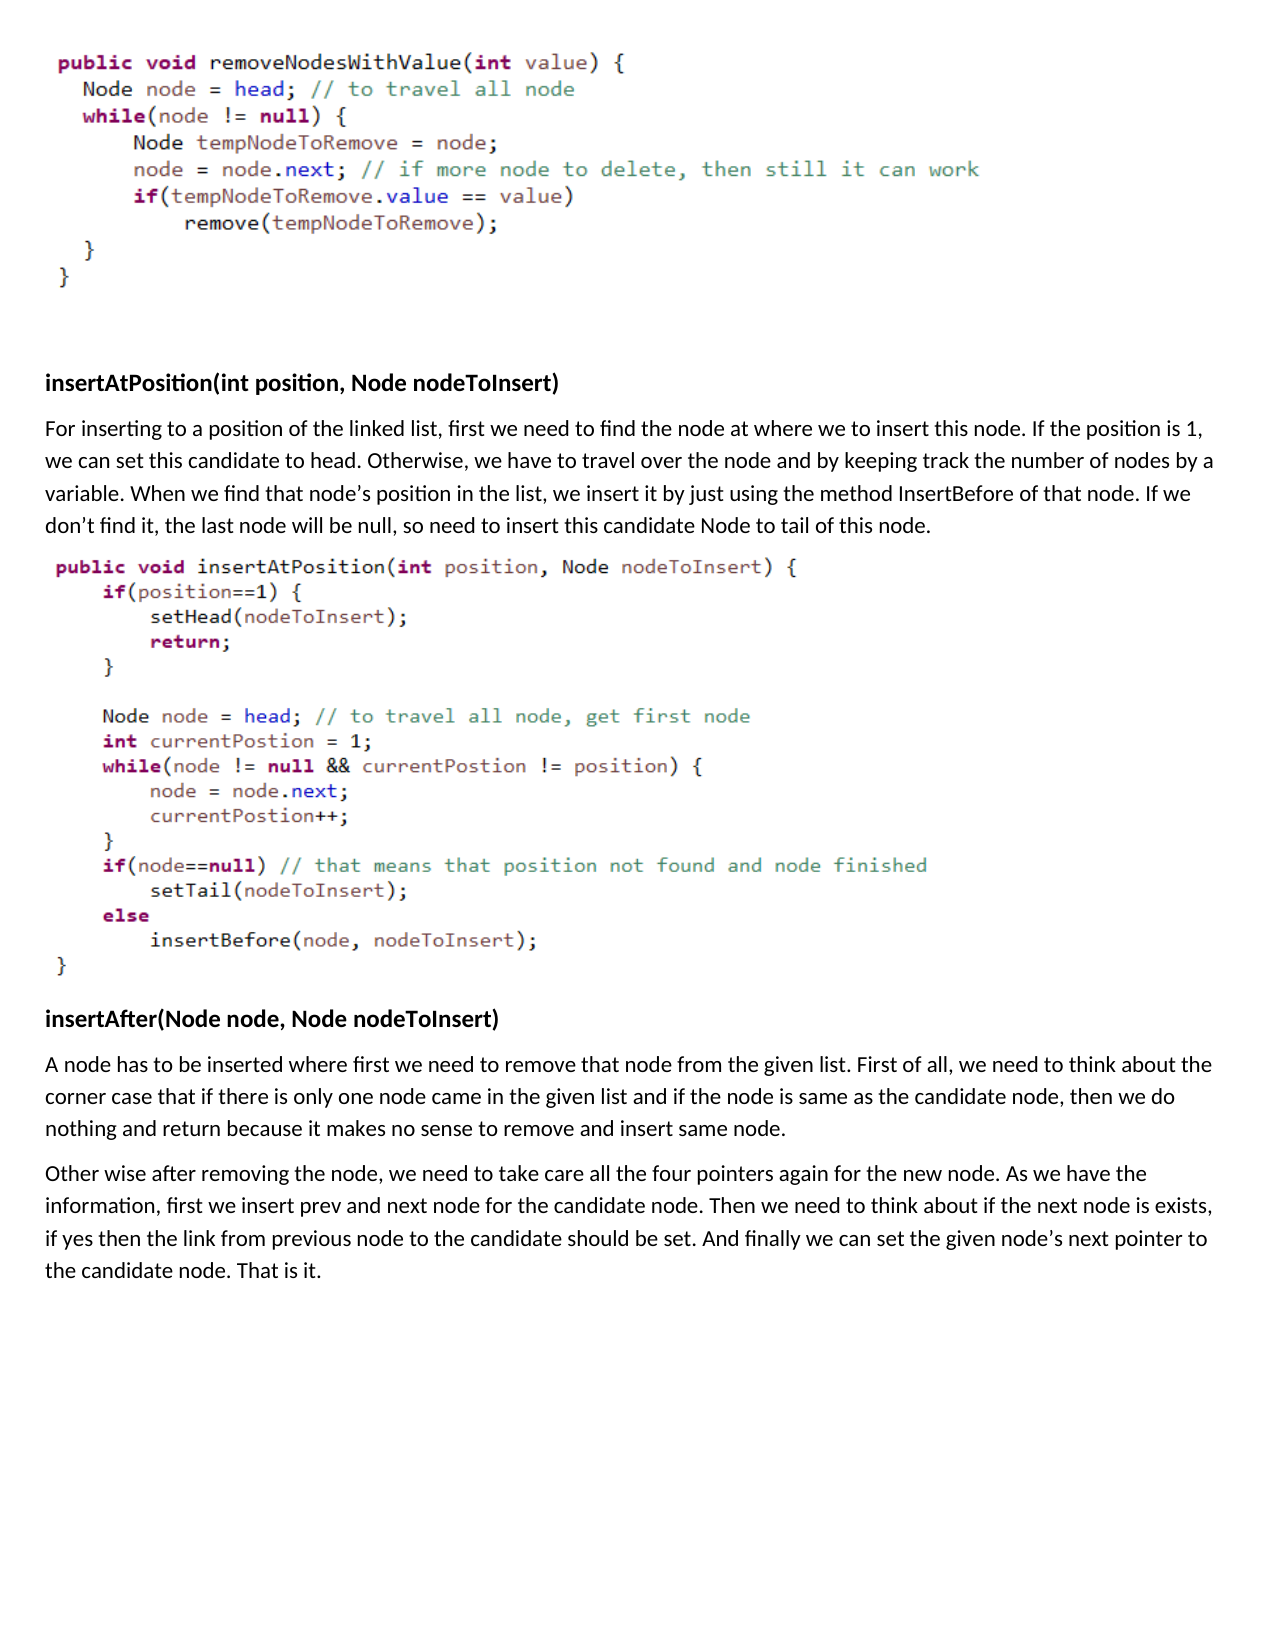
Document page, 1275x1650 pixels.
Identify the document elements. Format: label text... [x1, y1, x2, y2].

picture [45, 45, 1002, 303]
text For inserting to a position of the linked list, first we need to find the node at where we to insert this node. If the position is 1, we can set this candidate to head. Otherwise, we have to travel over the node and by keeping track the number of nodes by a variable. When we find that node’s position in the list, we insert it by just using the method InsertBefore of that node. If we don’t find it, the last node will be null, so need to insert this candidate Node to tail of this node. [45, 414, 1230, 539]
text Other wise after removing the node, we need to take care all the four pointers again for the new node. As we have the information, first we insert prev and next node for the candidate node. Then we need to think about if the next node is exists, if yes then the link from previous node to the candidate should be set. And finally we can set the given node’s next pointer to the candidate node. That is it. [45, 1159, 1230, 1284]
text insertAfter(Node node, Node nodeToInsert) [45, 1003, 1230, 1033]
picture [45, 555, 942, 986]
text insertAtPosition(int position, Node nodeToInsert) [45, 367, 1230, 397]
text A node has to be inserted where first we need to remove that node from the given list. First of all, we need to think about the corner case that if there is only one node came in the given list and if the node is same as the candidate node, then we do nothing and return because it makes no sense to remove and insert same node. [45, 1050, 1230, 1143]
